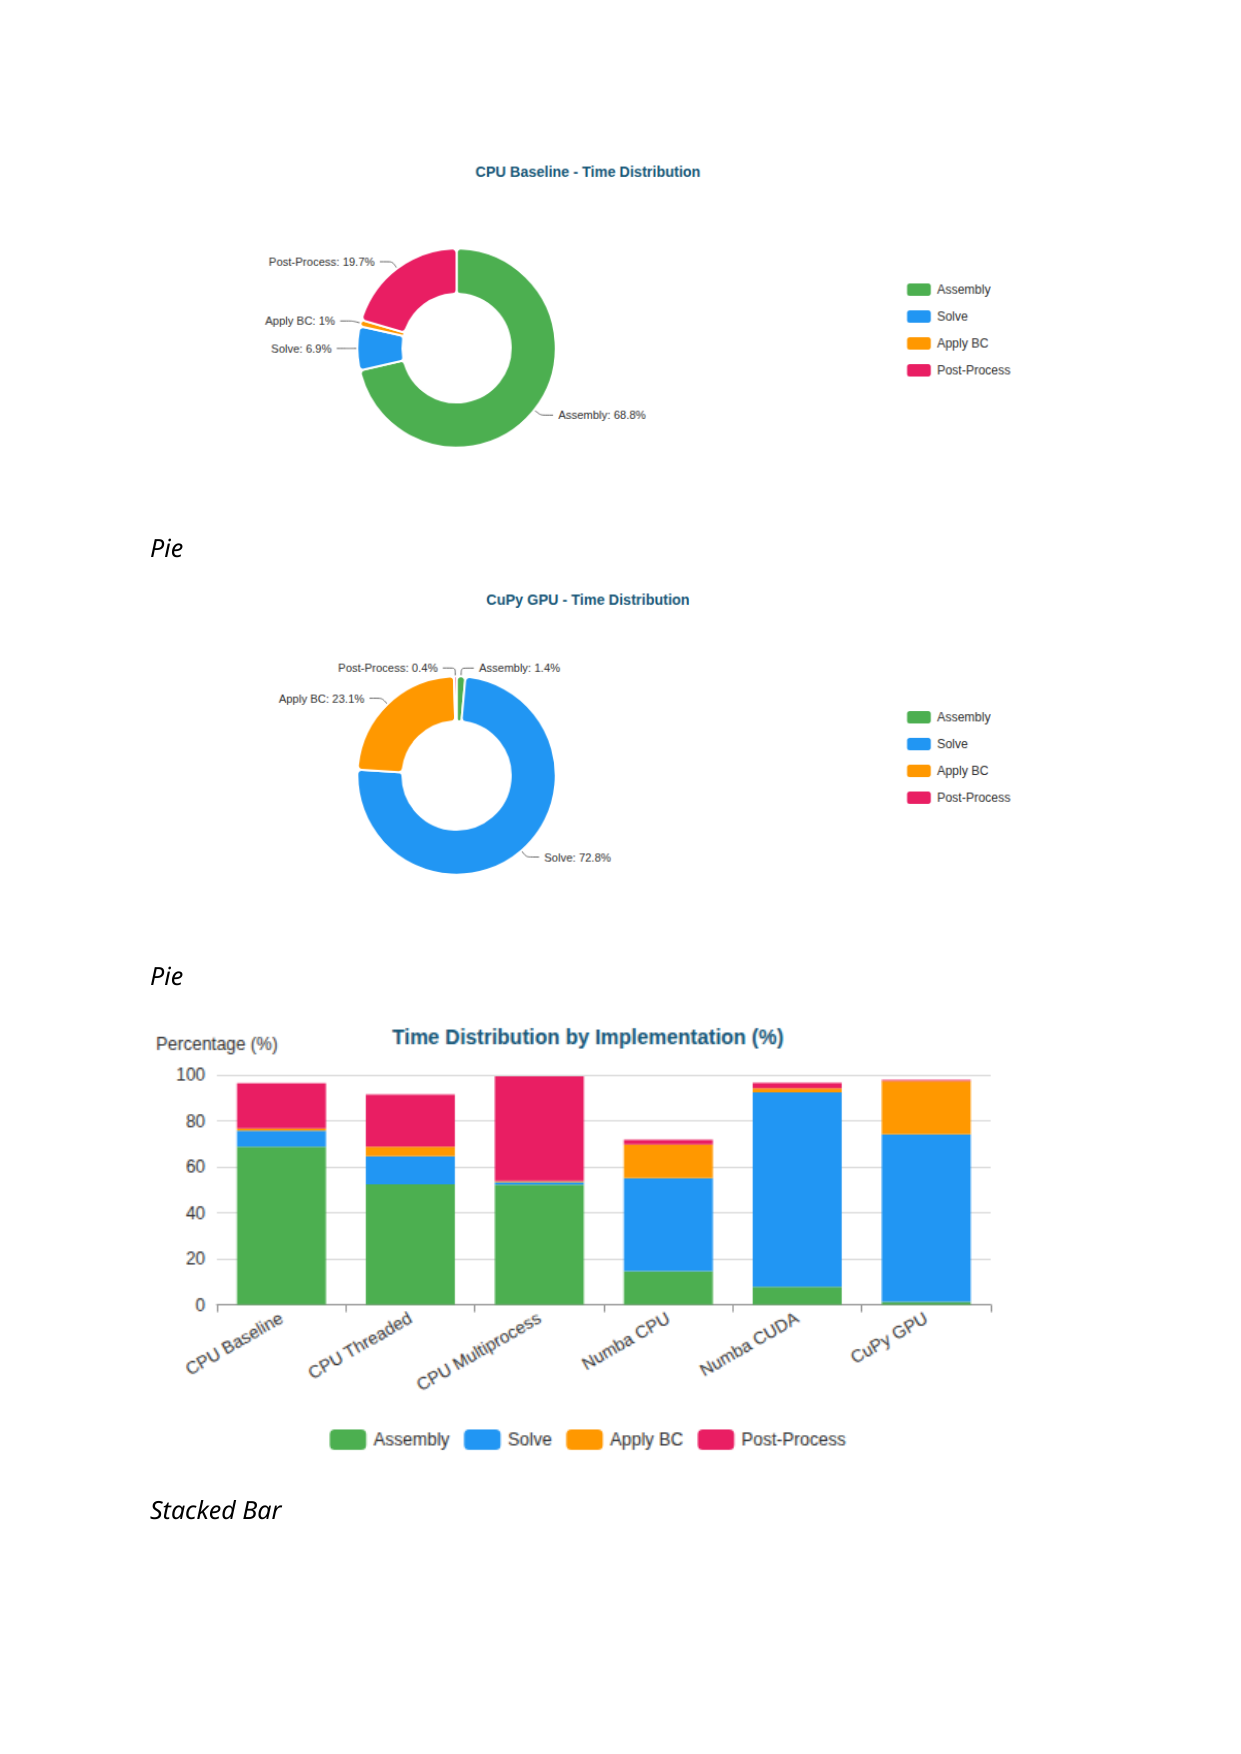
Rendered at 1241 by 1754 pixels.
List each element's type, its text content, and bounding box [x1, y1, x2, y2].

text Pie [150, 531, 1120, 565]
text Stacked Bar [150, 1493, 1120, 1527]
picture [150, 1005, 1025, 1472]
text Pie [150, 959, 1120, 993]
picture [150, 577, 1025, 938]
picture [150, 150, 1025, 511]
